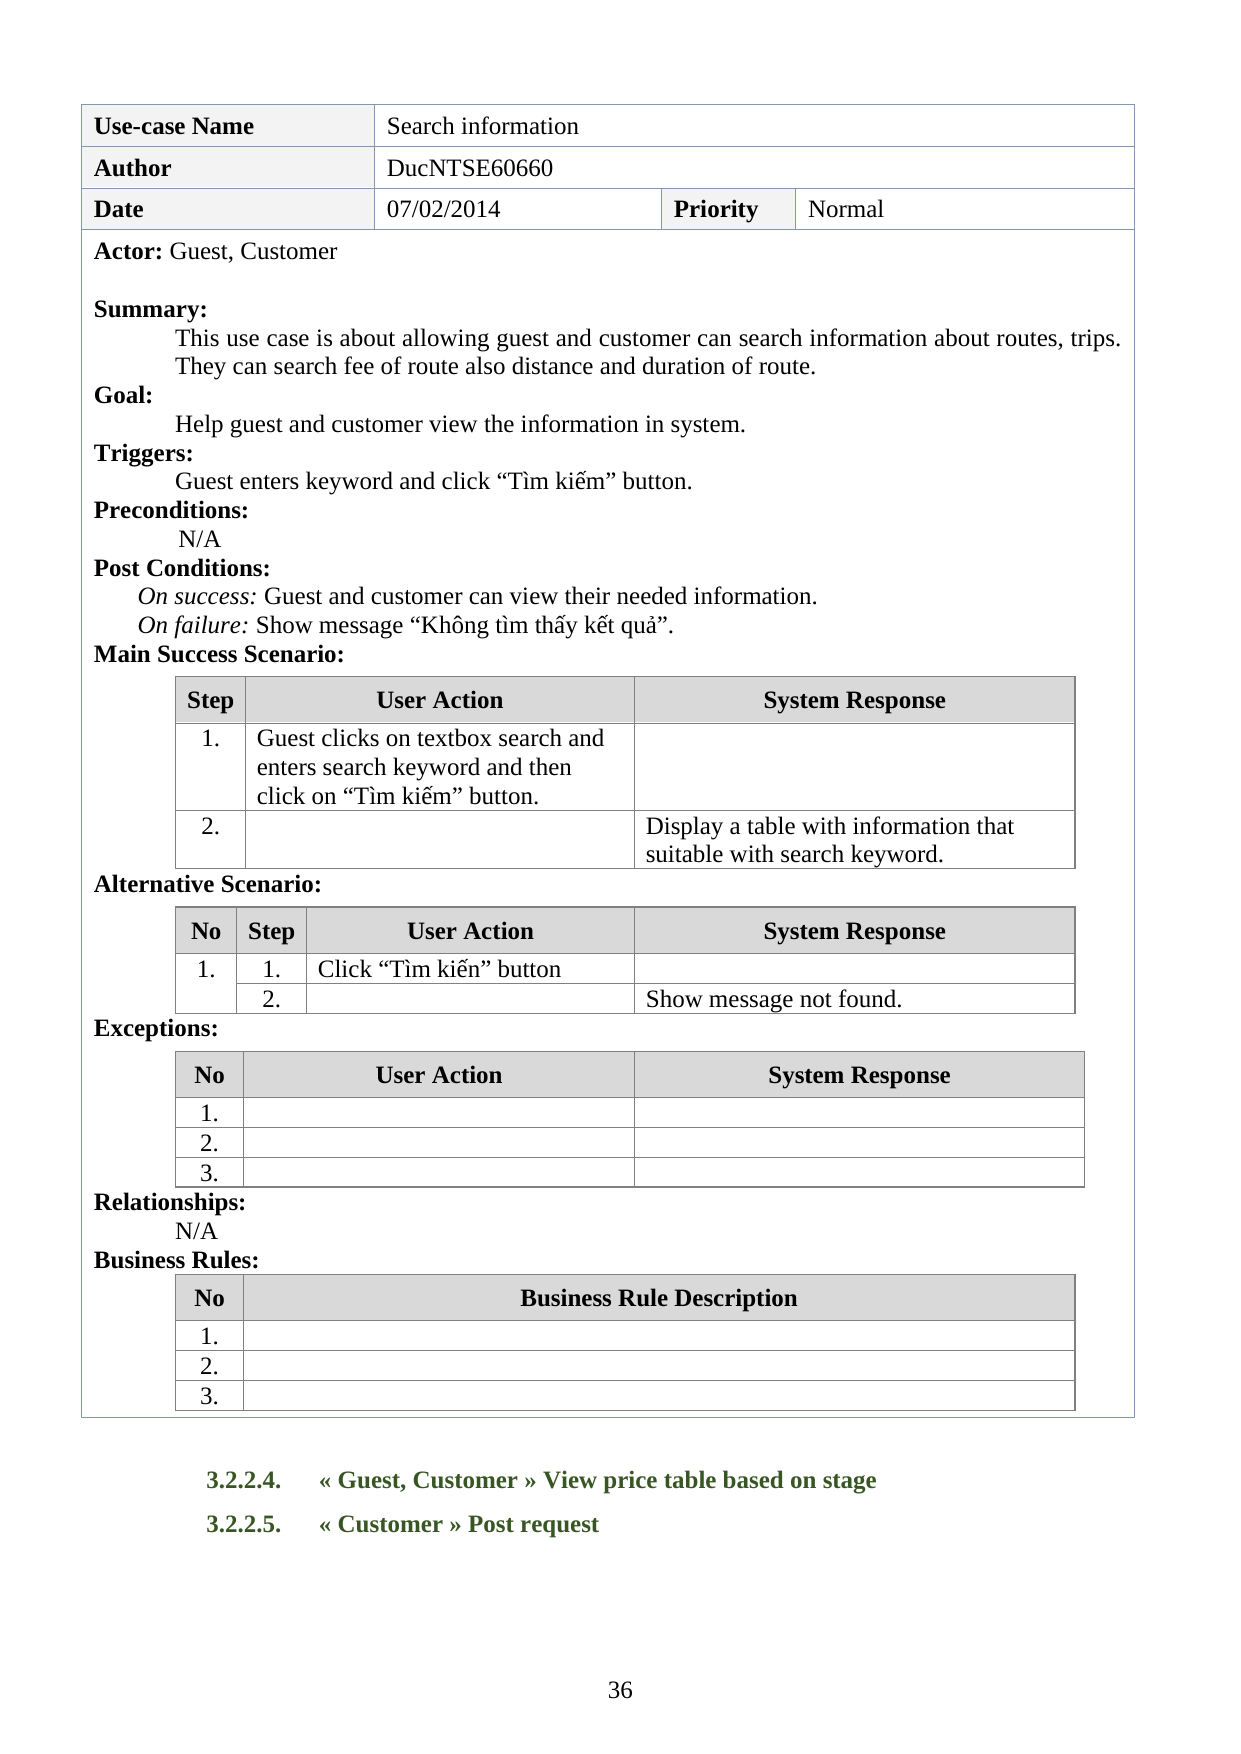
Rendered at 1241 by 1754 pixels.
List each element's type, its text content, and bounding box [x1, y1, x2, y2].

table_cell Search information [375, 105, 1134, 146]
table_cell Priority [662, 189, 795, 229]
table_cell Normal [796, 189, 1134, 229]
table_cell DucNTSE60660 [375, 147, 1134, 187]
table_cell Actor: Guest, Customer Summary: This use case is about allowing guest and customer can search information about routes, trips. They can search fee of route also distance and duration of route. Goal: Help guest and customer view the information in system. Triggers: Guest enters keyword and click “Tìm kiếm” button. Preconditions: N/A Post Conditions: On success: Guest and customer can view their needed information. On failure: Show message “Không tìm thấy kết quả”. Main Success Scenario: Alternative Scenario: Exceptions: Relationships: N/A Business Rules: [82, 230, 1134, 1417]
table_cell Date [82, 189, 374, 229]
subtitle « Customer » Post request [206, 1509, 1146, 1538]
table_cell Author [82, 147, 374, 187]
table_cell Use-case Name [82, 105, 374, 146]
subtitle « Guest, Customer » View price table based on stage [206, 1466, 1146, 1494]
table_cell 07/02/2014 [375, 189, 661, 229]
